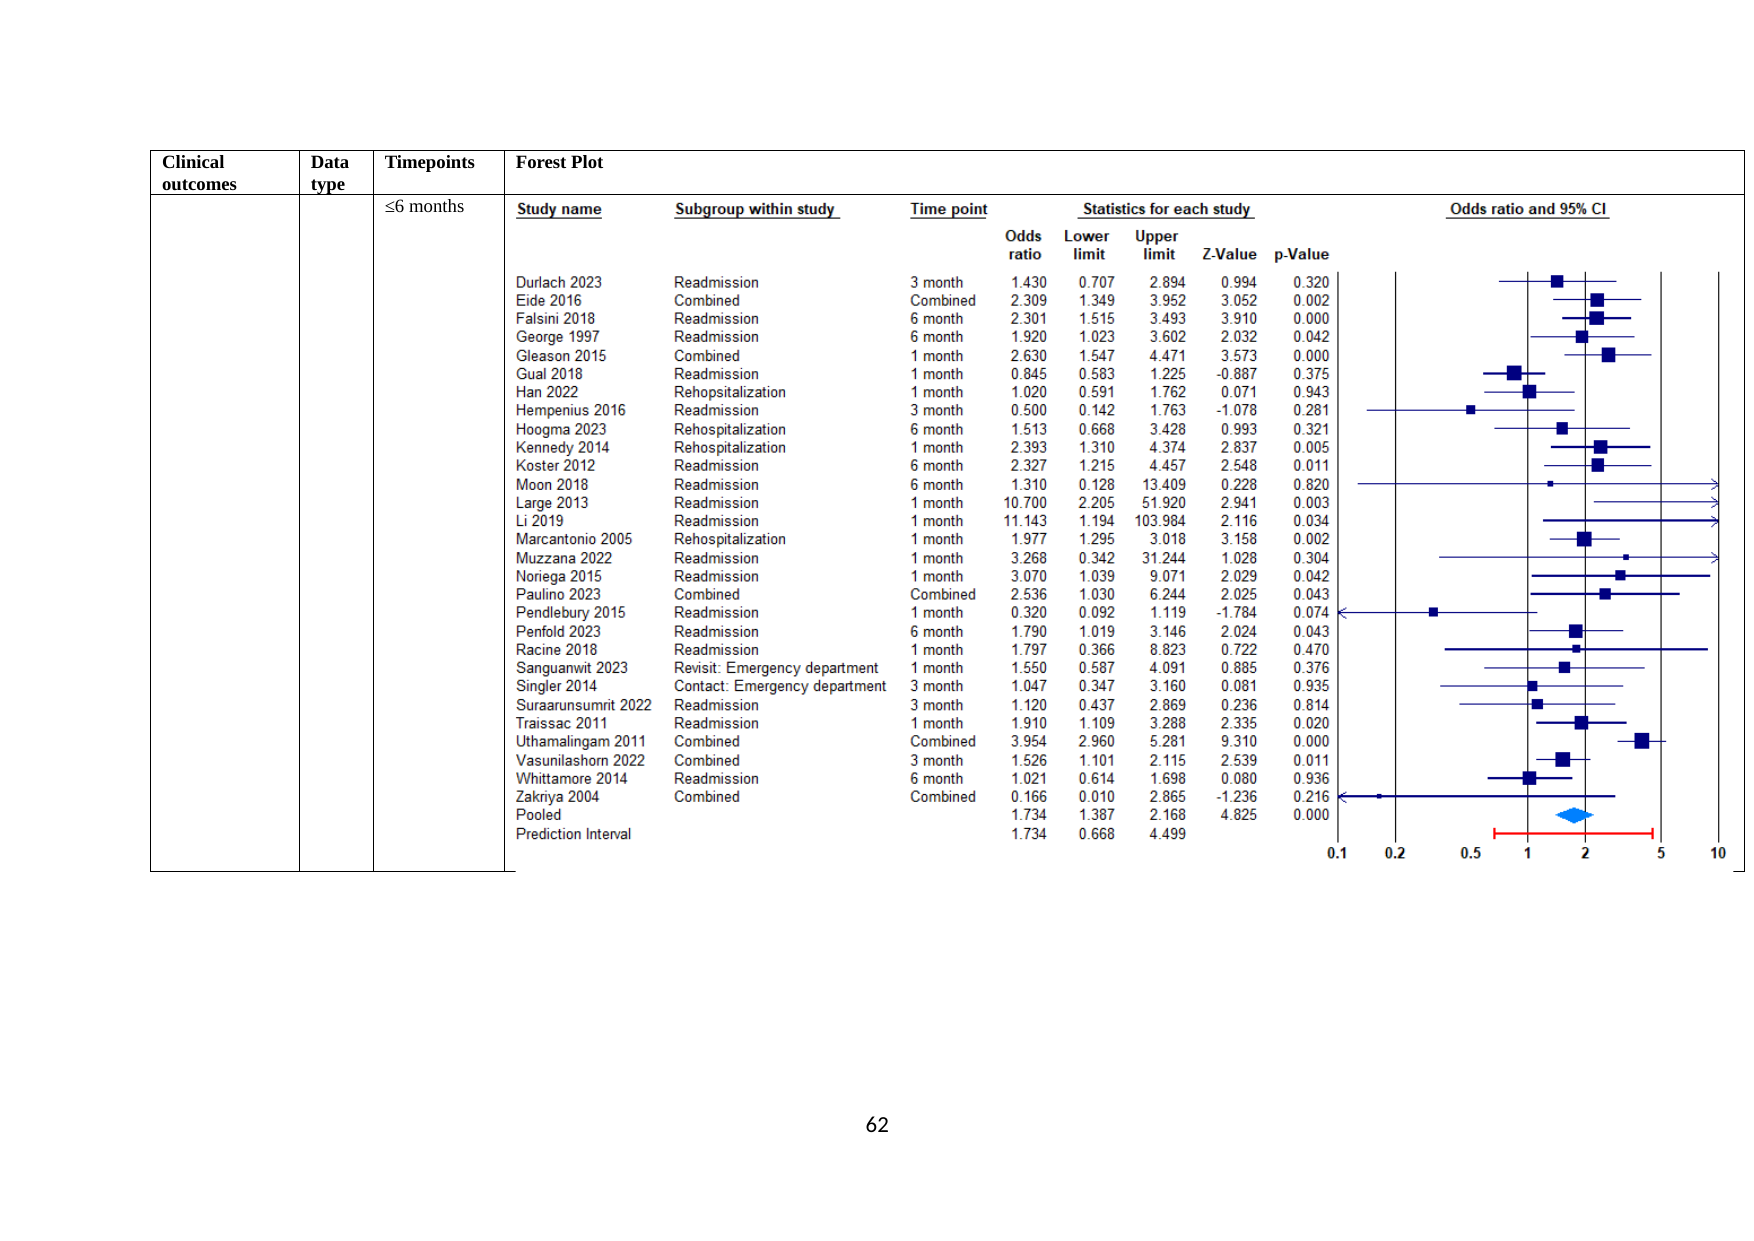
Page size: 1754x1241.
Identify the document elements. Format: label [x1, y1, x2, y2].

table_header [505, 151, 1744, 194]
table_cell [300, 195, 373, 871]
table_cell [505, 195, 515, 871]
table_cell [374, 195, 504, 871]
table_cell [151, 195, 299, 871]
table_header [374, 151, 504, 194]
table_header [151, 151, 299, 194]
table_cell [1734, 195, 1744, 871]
picture [515, 195, 1734, 872]
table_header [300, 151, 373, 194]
